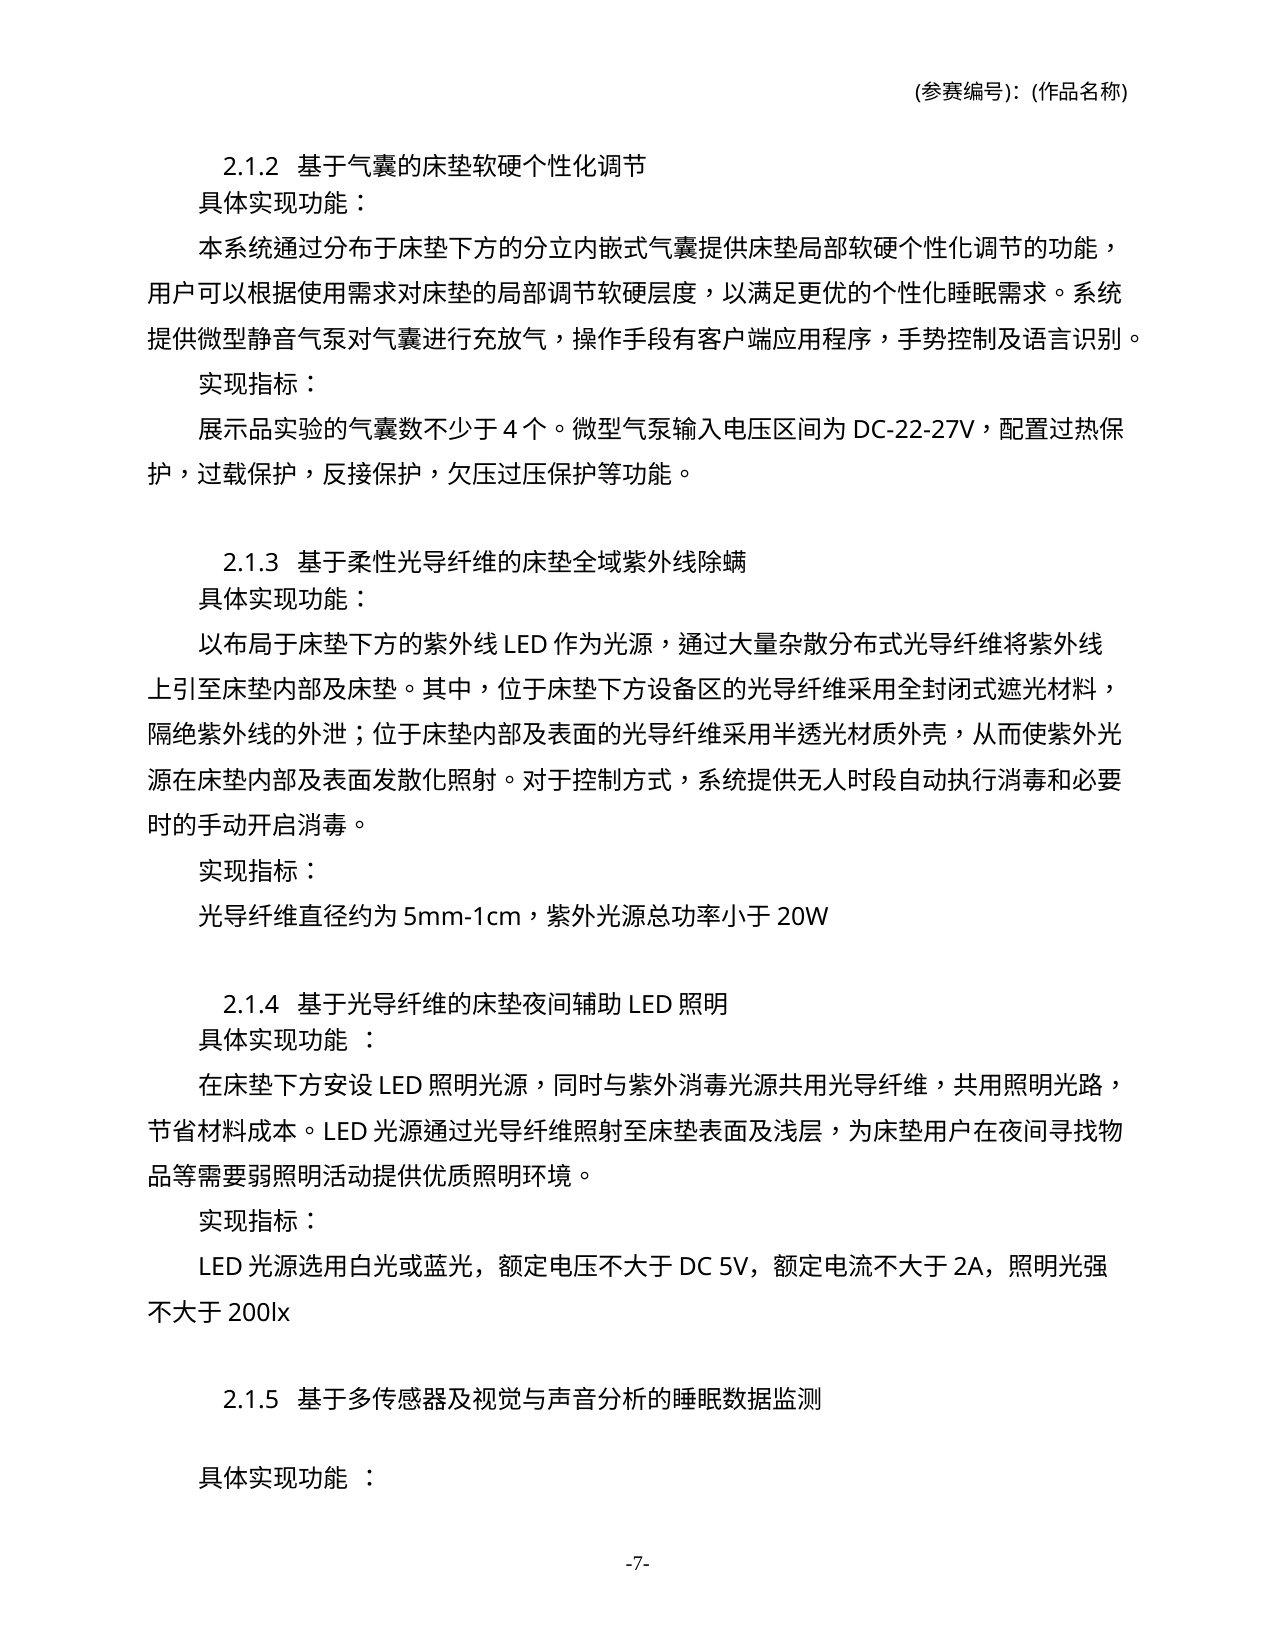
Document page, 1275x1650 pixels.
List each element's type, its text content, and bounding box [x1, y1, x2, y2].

text 实现指标： [148, 851, 1127, 887]
subtitle 基于柔性光导纤维的床垫全域紫外线除螨 [223, 543, 1127, 579]
subtitle 基于气囊的床垫软硬个性化调节 [223, 147, 1127, 183]
text 具体实现功能： [148, 579, 1127, 615]
text 以布局于床垫下方的紫外线LED作为光源，通过大量杂散分布式光导纤维将紫外线上引至床垫内部及床垫。其中，位于床垫下方设备区的光导纤维采用全封闭式遮光材料，隔绝紫外线的外泄；位于床垫内部及表面的光导纤维采用半透光材质外壳，从而使紫外光源在床垫内部及表面发散化照射。对于控制方式，系统提供无人时段自动执行消毒和必要时的手动开启消毒。 [148, 624, 1127, 842]
text 在床垫下方安设LED照明光源，同时与紫外消毒光源共用光导纤维，共用照明光路，节省材料成本。LED光源通过光导纤维照射至床垫表面及浅层，为床垫用户在夜间寻找物品等需要弱照明活动提供优质照明环境。 [148, 1066, 1127, 1192]
text 光导纤维直径约为5mm-1cm，紫外光源总功率小于20W [148, 896, 1127, 932]
text 实现指标： [148, 1202, 1127, 1238]
text 本系统通过分布于床垫下方的分立内嵌式气囊提供床垫局部软硬个性化调节的功能，用户可以根据使用需求对床垫的局部调节软硬层度，以满足更优的个性化睡眠需求。系统提供微型静音气泵对气囊进行充放气，操作手段有客户端应用程序，手势控制及语言识别。 [148, 228, 1127, 355]
text 展示品实验的气囊数不少于4个。微型气泵输入电压区间为DC-22-27V，配置过热保护，过载保护，反接保护，欠压过压保护等功能。 [148, 410, 1127, 491]
text LED光源选用白光或蓝光，额定电压不大于DC 5V，额定电流不大于2A，照明光强不大于200lx [148, 1247, 1127, 1328]
text 具体实现功能 ： [148, 1459, 1127, 1495]
text 实现指标： [148, 364, 1127, 401]
subtitle 基于光导纤维的床垫夜间辅助LED照明 [223, 984, 1127, 1020]
text 具体实现功能 ： [148, 1020, 1127, 1057]
subtitle 基于多传感器及视觉与声音分析的睡眠数据监测 [223, 1380, 1127, 1416]
text 具体实现功能： [148, 183, 1127, 219]
